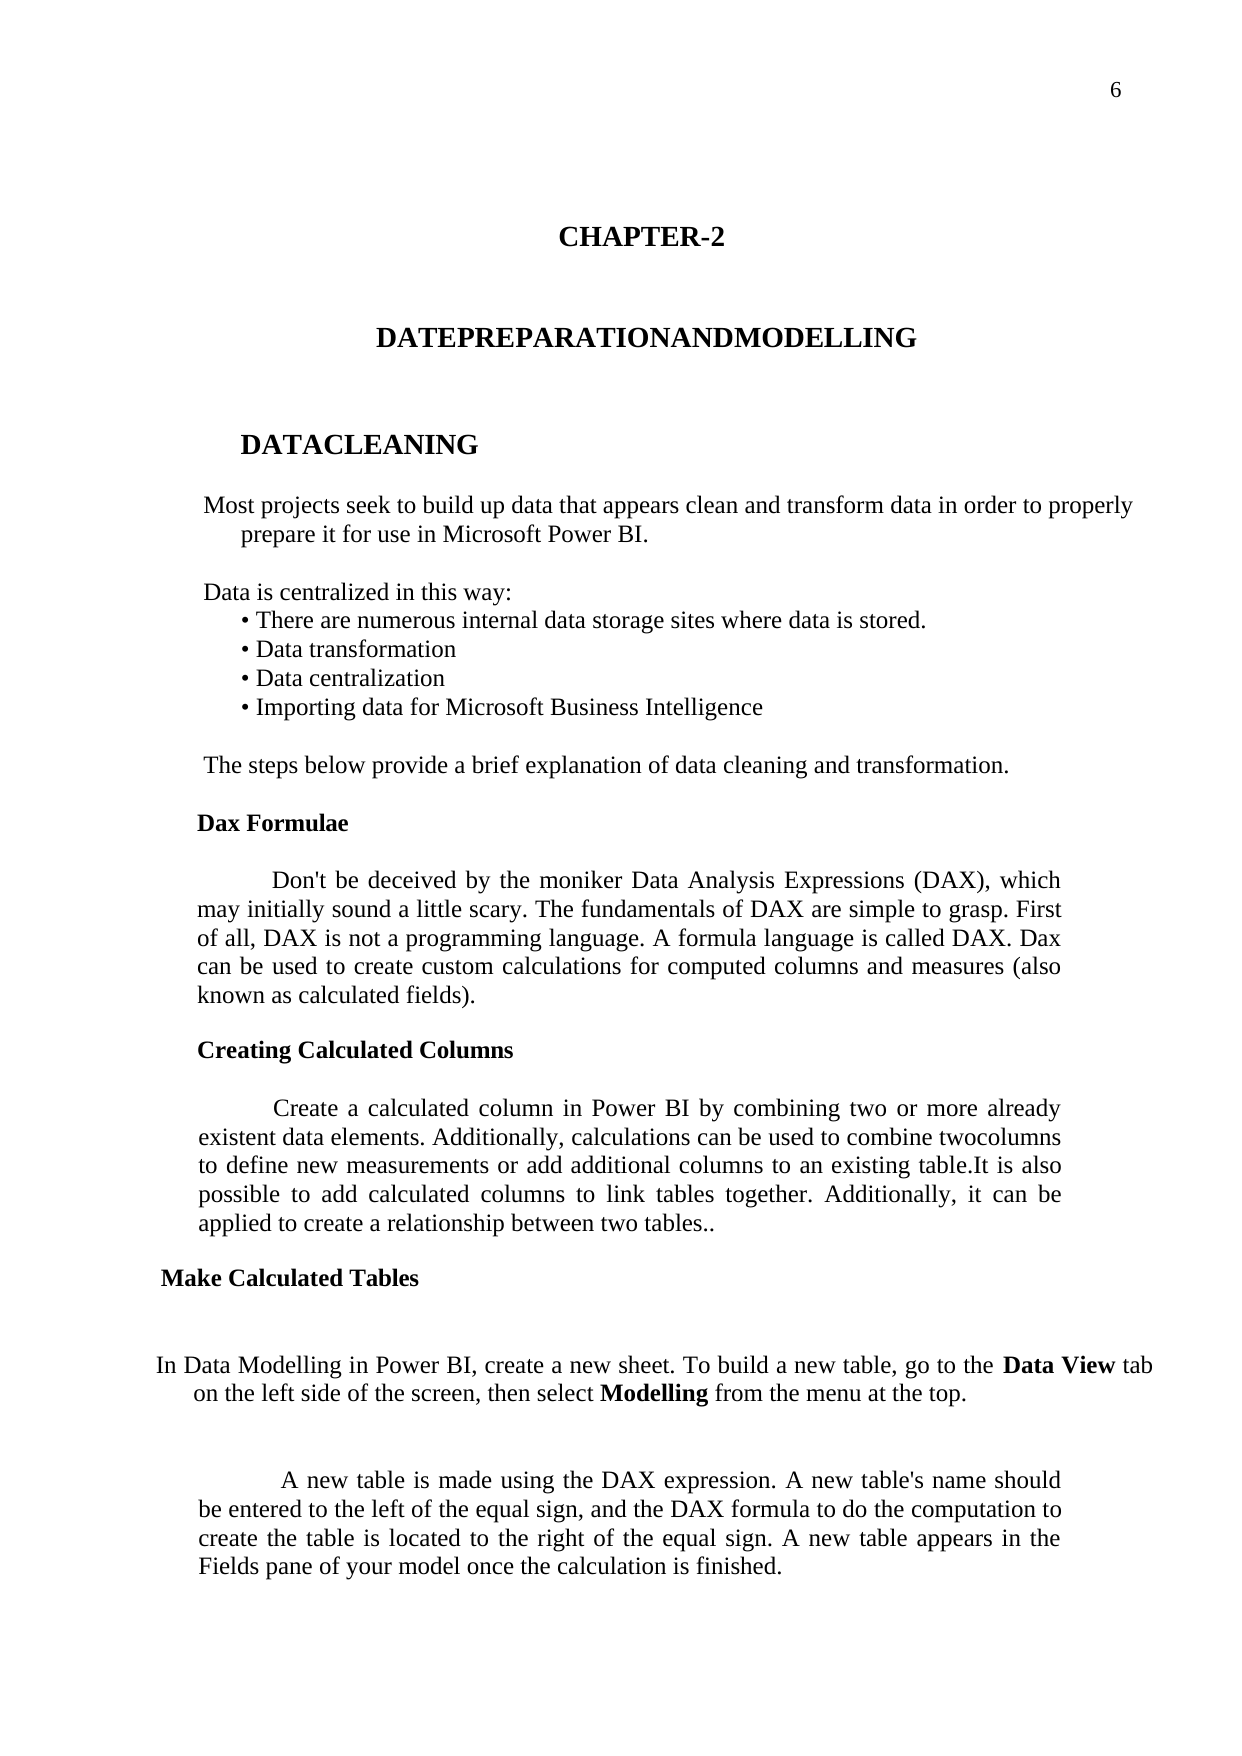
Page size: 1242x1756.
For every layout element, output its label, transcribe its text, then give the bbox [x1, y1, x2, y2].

text In Data Modelling in Power BI, create a new sheet. To build a new table, go to the Data View tab on the left side of the screen, then select Modelling from the menu at the top. [156, 1350, 1153, 1407]
text A new table is made using the DAX expression. A new table's name should be entered to the left of the equal sign, and the DAX formula to do the computation to create the table is located to the right of the equal sign. A new table appears in the Fields pane of your model once the calculation is finished. [198, 1465, 1063, 1580]
list DATACLEANING [197, 427, 1153, 461]
text Data is centralized in this way: • There are numerous internal data storage sites where data is stored. • Data transformation • Data centralization • Importing data for Microsoft Business Intelligence [203, 577, 1153, 721]
text CHAPTER-2 [131, 219, 1153, 252]
text The steps below provide a brief explanation of data cleaning and transformation. [203, 750, 1153, 778]
text Don't be deceived by the moniker Data Analysis Expressions (DAX), which may initially sound a little scary. The fundamentals of DAX are simple to grasp. First of all, DAX is not a programming language. A formula language is called DAX. Dax can be used to create custom calculations for computed columns and measures (also known as calculated fields). [197, 865, 1062, 1009]
subtitle Creating Calculated Columns [197, 1036, 1153, 1064]
subtitle Make Calculated Tables [161, 1263, 1153, 1292]
text Most projects seek to build up data that appears clean and transform data in order to properly prepare it for use in Microsoft Power BI. [203, 490, 1153, 548]
subtitle Dax Formulae [197, 808, 1153, 836]
text Create a calculated column in Power BI by combining two or more already existent data elements. Additionally, calculations can be used to combine twocolumns to define new measurements or add additional columns to an existing table.It is also possible to add calculated columns to link tables together. Additionally, it can be applied to create a relationship between two tables.. [198, 1093, 1063, 1237]
text DATEPREPARATIONANDMODELLING [140, 321, 1153, 354]
